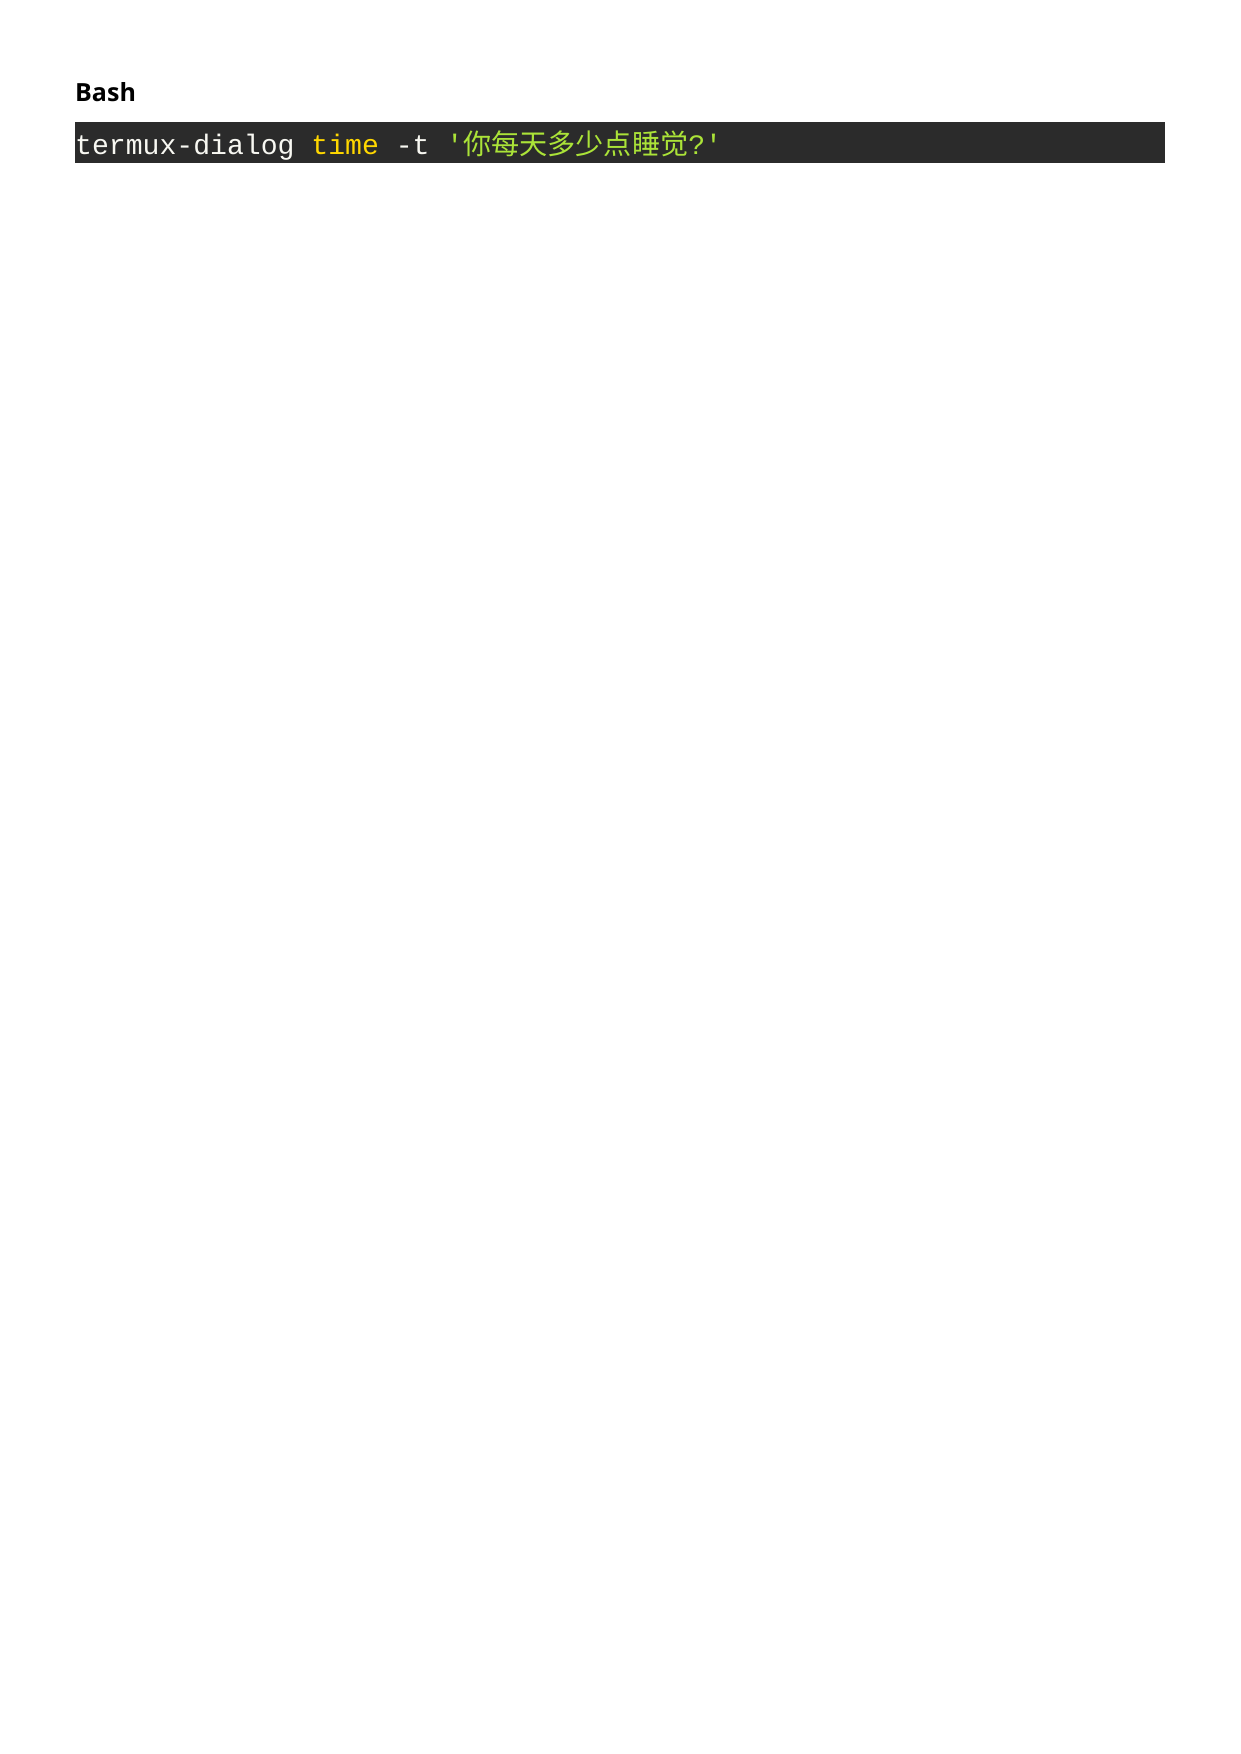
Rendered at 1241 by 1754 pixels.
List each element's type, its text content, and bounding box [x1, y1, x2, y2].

text termux-dialog time -t '你每天多少点睡觉?' [75, 122, 1165, 163]
text Bash [75, 75, 1165, 109]
